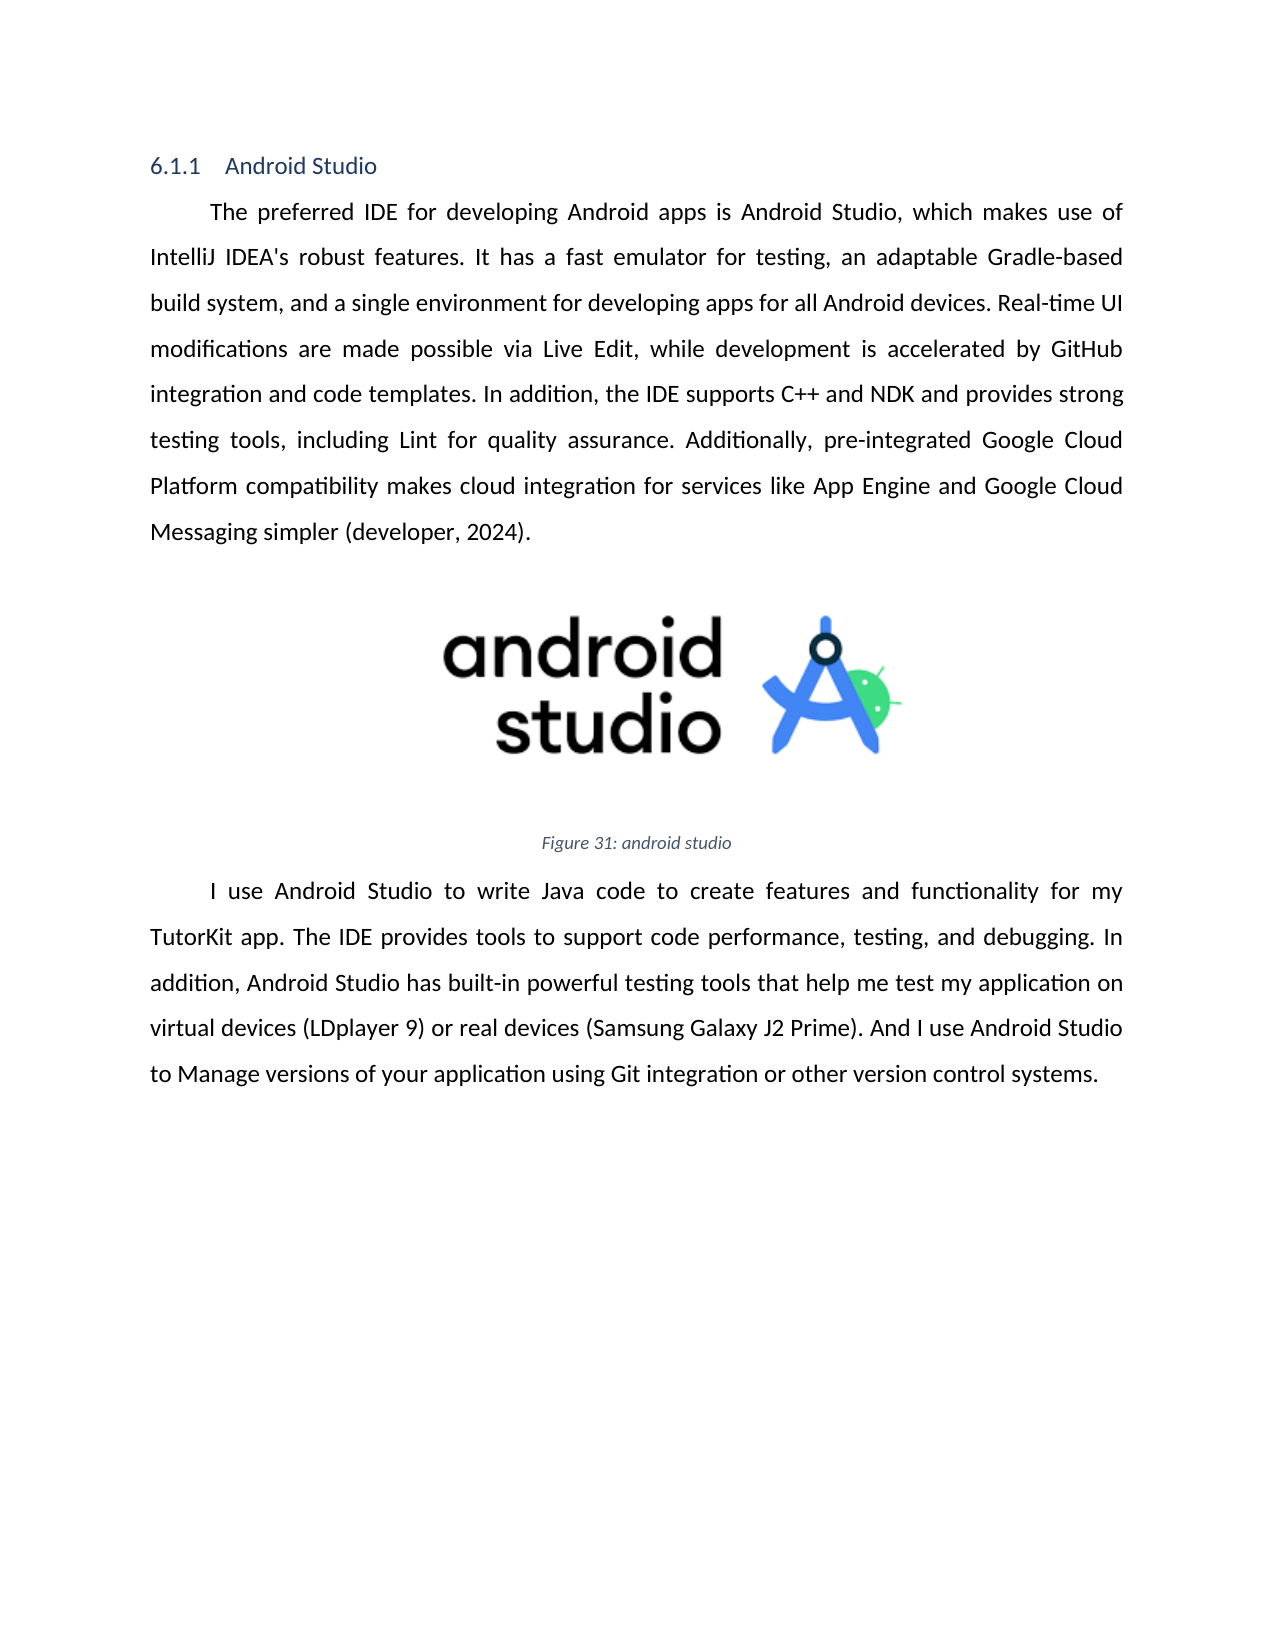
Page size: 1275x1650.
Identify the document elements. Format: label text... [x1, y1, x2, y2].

text The preferred IDE for developing Android apps is Android Studio, which makes use of IntelliJ IDEA's robust features. It has a fast emulator for testing, an adaptable Gradle-based build system, and a single environment for developing apps for all Android devices. Real-time UI modifications are made possible via Live Edit, while development is accelerated by GitHub integration and code templates. In addition, the IDE supports C++ and NDK and provides strong testing tools, including Lint for quality assurance. Additionally, pre-integrated Google Cloud Platform compatibility makes cloud integration for services like App Engine and Google Cloud Messaging simpler. [150, 196, 1125, 546]
subtitle Android Studio [150, 150, 1125, 181]
picture [425, 561, 910, 817]
text I use Android Studio to write Java code to create features and functionality for my TutorKit app. The IDE provides tools to support code performance, testing, and debugging. In addition, Android Studio has built-in powerful testing tools that help me test my application on virtual devices (LDplayer 9) or real devices (Samsung Galaxy J2 Prime). And I use Android Studio to Manage versions of your application using Git integration or other version control systems. [150, 875, 1125, 1089]
